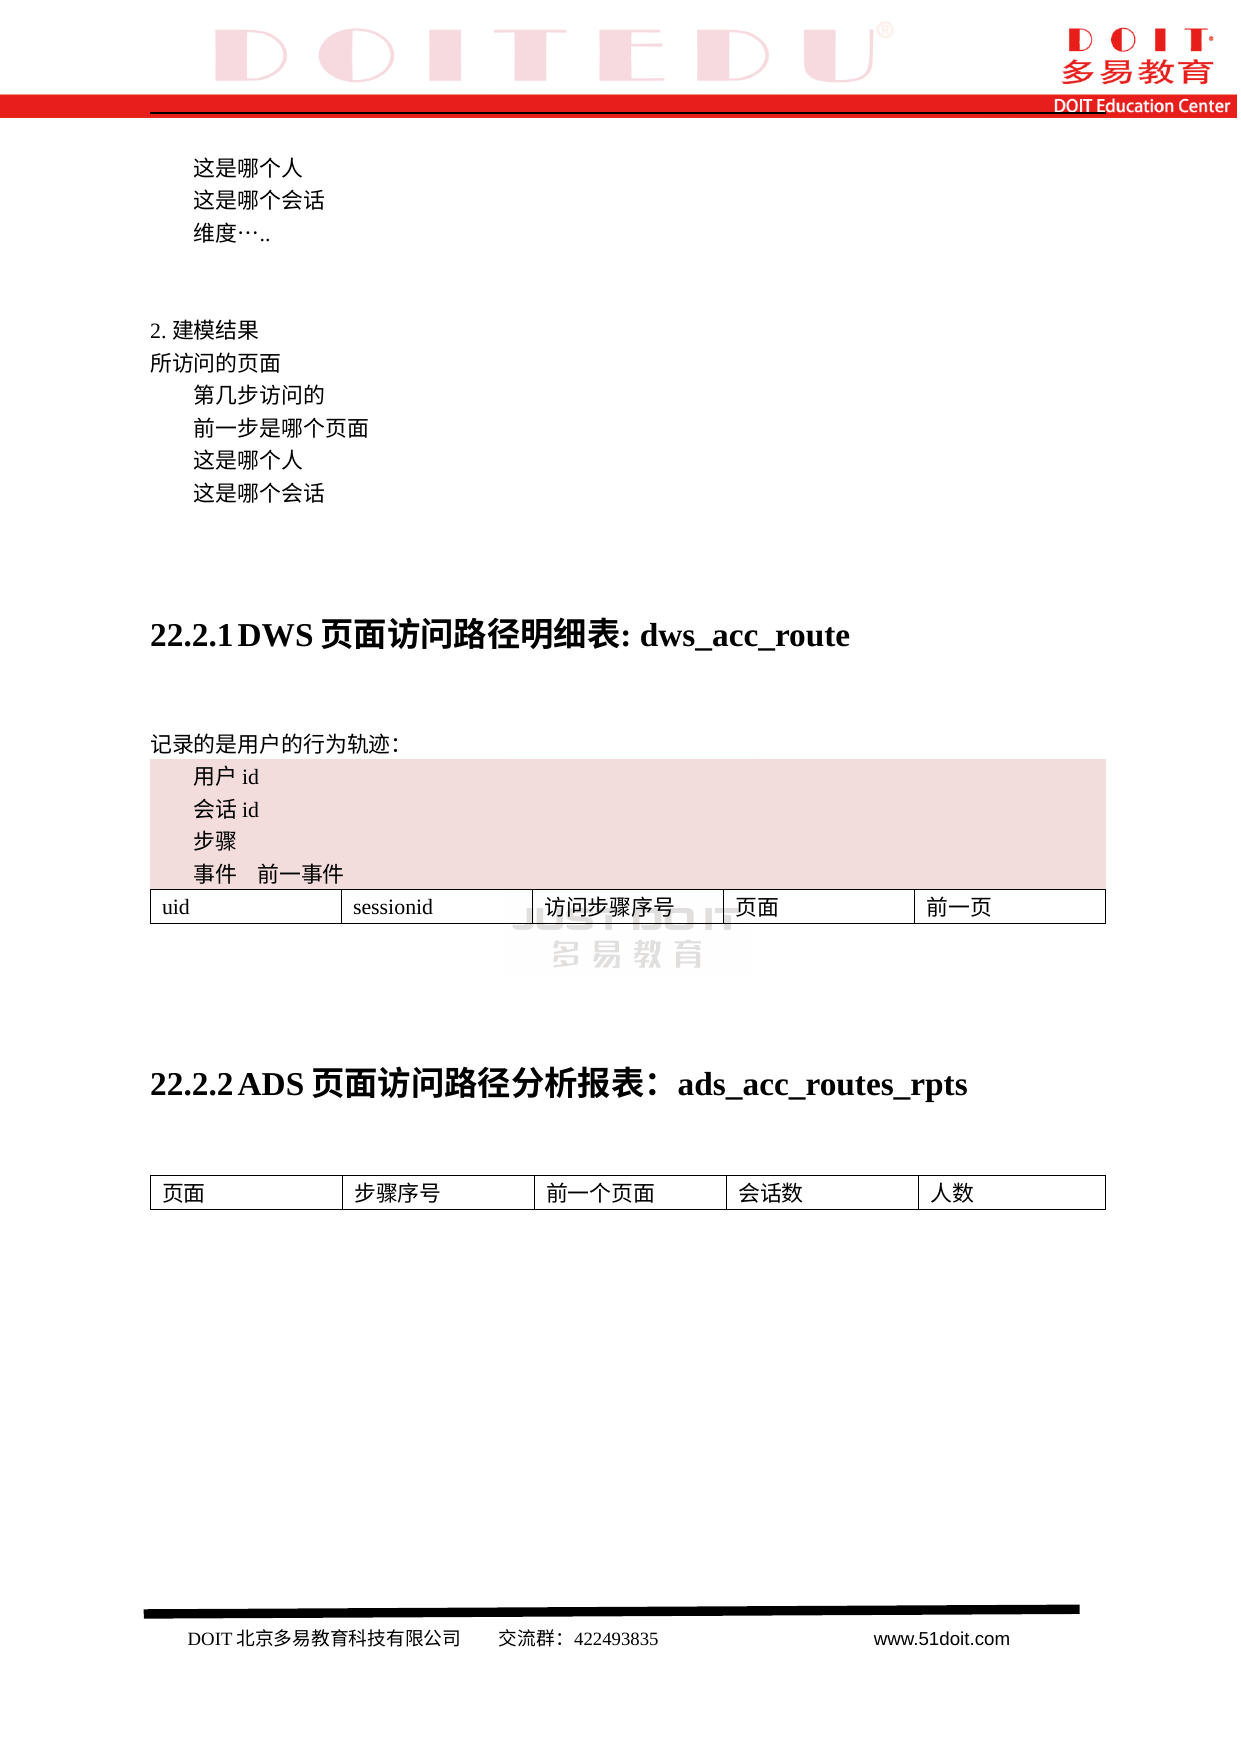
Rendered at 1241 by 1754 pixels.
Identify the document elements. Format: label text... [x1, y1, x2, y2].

text 事件 前一事件 [150, 856, 1106, 889]
table_header 前一页 [915, 890, 1105, 922]
text 所访问的页面 [150, 345, 1106, 378]
subtitle ADS页面访问路径分析报表：ads_acc_routes_rpts [150, 1048, 1106, 1113]
table_header 步骤序号 [343, 1176, 534, 1208]
table_header 页面 [151, 1176, 342, 1208]
picture [0, 14, 1237, 118]
text 这是哪个会话 [150, 183, 1106, 215]
table_header 访问步骤序号 [533, 890, 723, 922]
text 这是哪个人 [150, 443, 1106, 475]
text 前一步是哪个页面 [150, 410, 1106, 443]
text 维度….. [150, 215, 1106, 248]
text 第几步访问的 [150, 378, 1106, 410]
table_header 前一个页面 [535, 1176, 726, 1208]
table_header uid [151, 890, 341, 922]
text 记录的是用户的行为轨迹： [150, 726, 1106, 759]
text 用户id [150, 759, 1106, 791]
text 这是哪个会话 [150, 475, 1106, 508]
text 会话id [150, 791, 1106, 824]
text 这是哪个人 [150, 150, 1106, 183]
text 2. 建模结果 [150, 313, 1106, 345]
table_header 会话数 [727, 1176, 918, 1208]
table_header 人数 [919, 1176, 1105, 1208]
table_header sessionid [342, 890, 532, 922]
subtitle DWS页面访问路径明细表: dws_acc_route [150, 600, 1106, 665]
text 步骤 [150, 824, 1106, 856]
table_header 页面 [724, 890, 914, 922]
